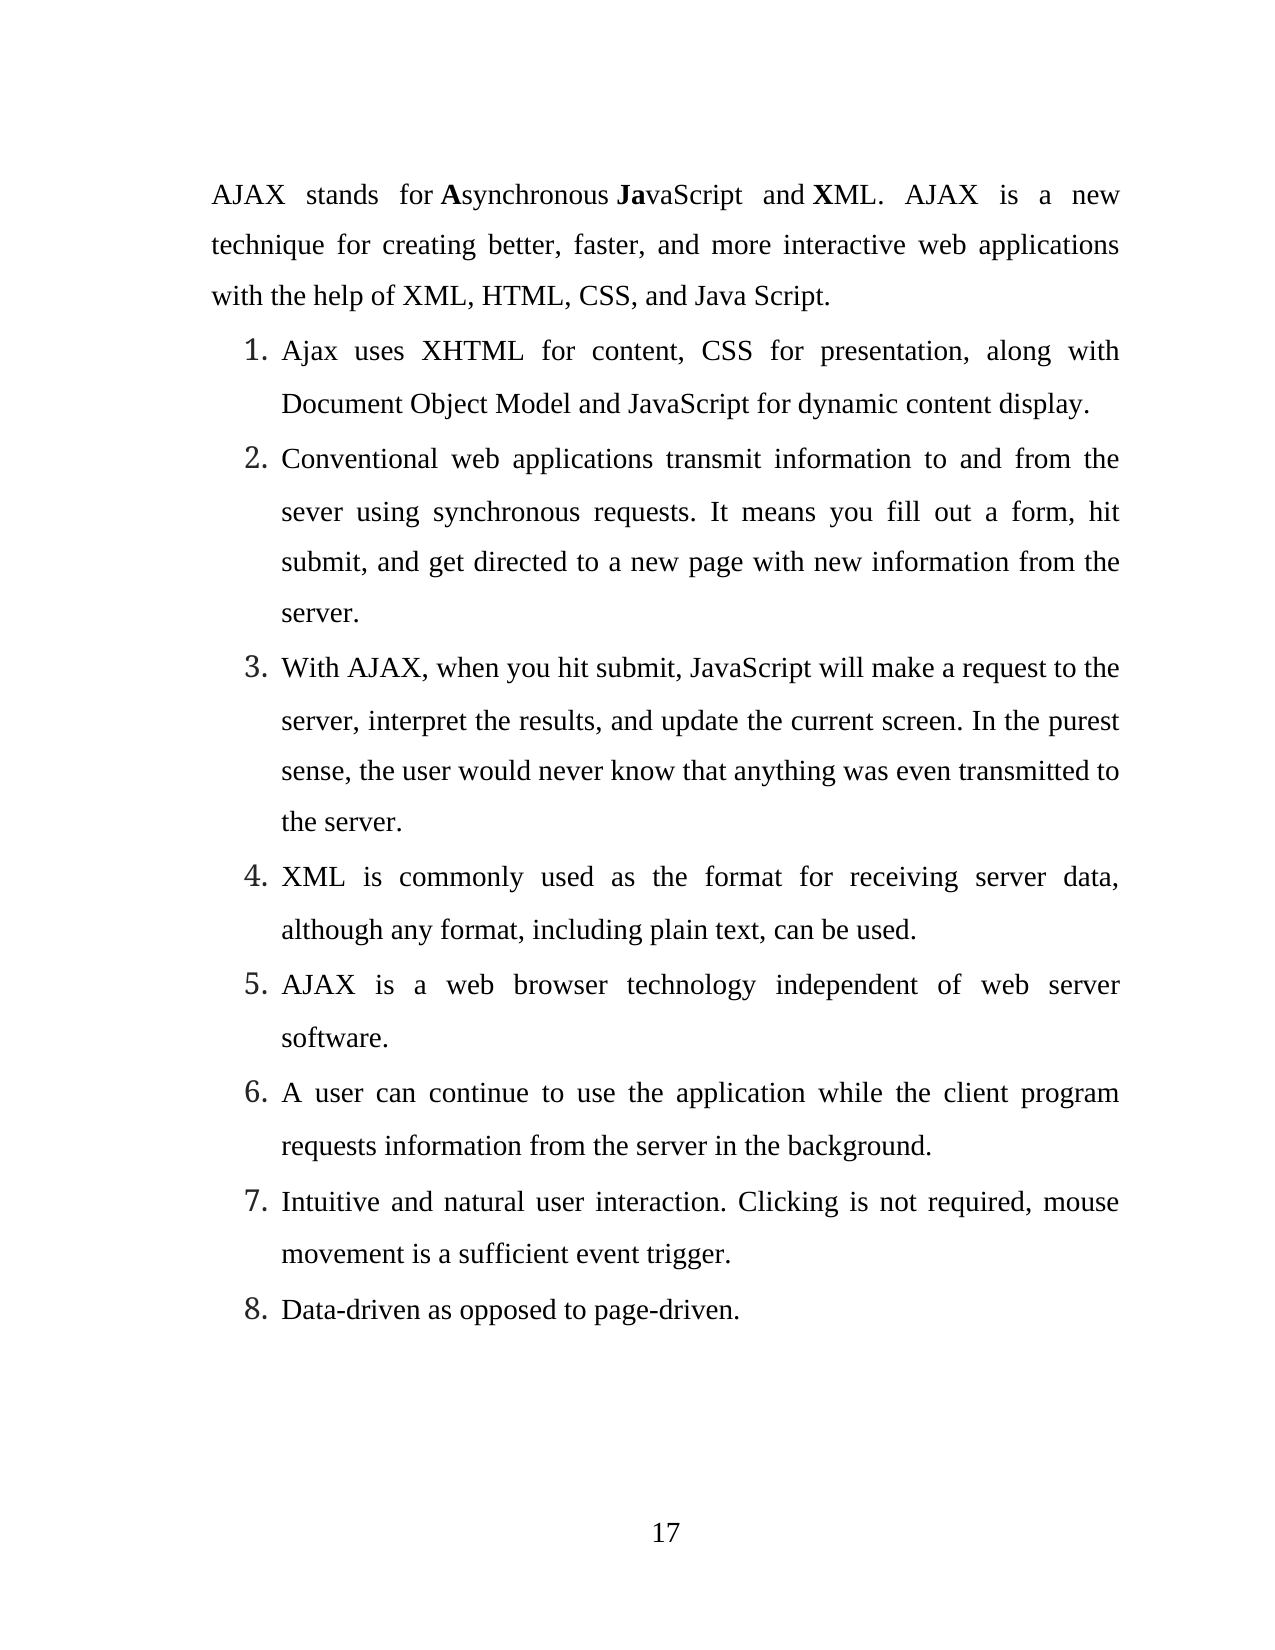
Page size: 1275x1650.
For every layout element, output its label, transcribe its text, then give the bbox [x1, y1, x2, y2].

text AJAX stands for Asynchronous JavaScript and XML. AJAX is a new technique for creating better, faster, and more interactive web applications with the help of XML, HTML, CSS, and Java Script. [211, 177, 1121, 311]
list Data-driven as opposed to page-driven. [244, 1287, 1121, 1328]
list Intuitive and natural user interaction. Clicking is not required, mouse movement is a sufficient event trigger. [244, 1179, 1121, 1270]
list With AJAX, when you hit submit, JavaScript will make a request to the server, interpret the results, and update the current screen. In the purest sense, the user would never know that anything was even transmitted to the server. [244, 645, 1121, 837]
list XML is commonly used as the format for receiving server data, although any format, including plain text, can be used. [244, 854, 1121, 946]
list A user can continue to use the application while the client program requests information from the server in the background. [244, 1071, 1121, 1162]
list Ajax uses XHTML for content, CSS for presentation, along with Document Object Model and JavaScript for dynamic content display. [244, 328, 1121, 419]
list AJAX is a web browser technology independent of web server software. [244, 962, 1121, 1054]
list Conventional web applications transmit information to and from the sever using synchronous requests. It means you fill out a form, hit submit, and get directed to a new page with new information from the server. [244, 436, 1121, 628]
